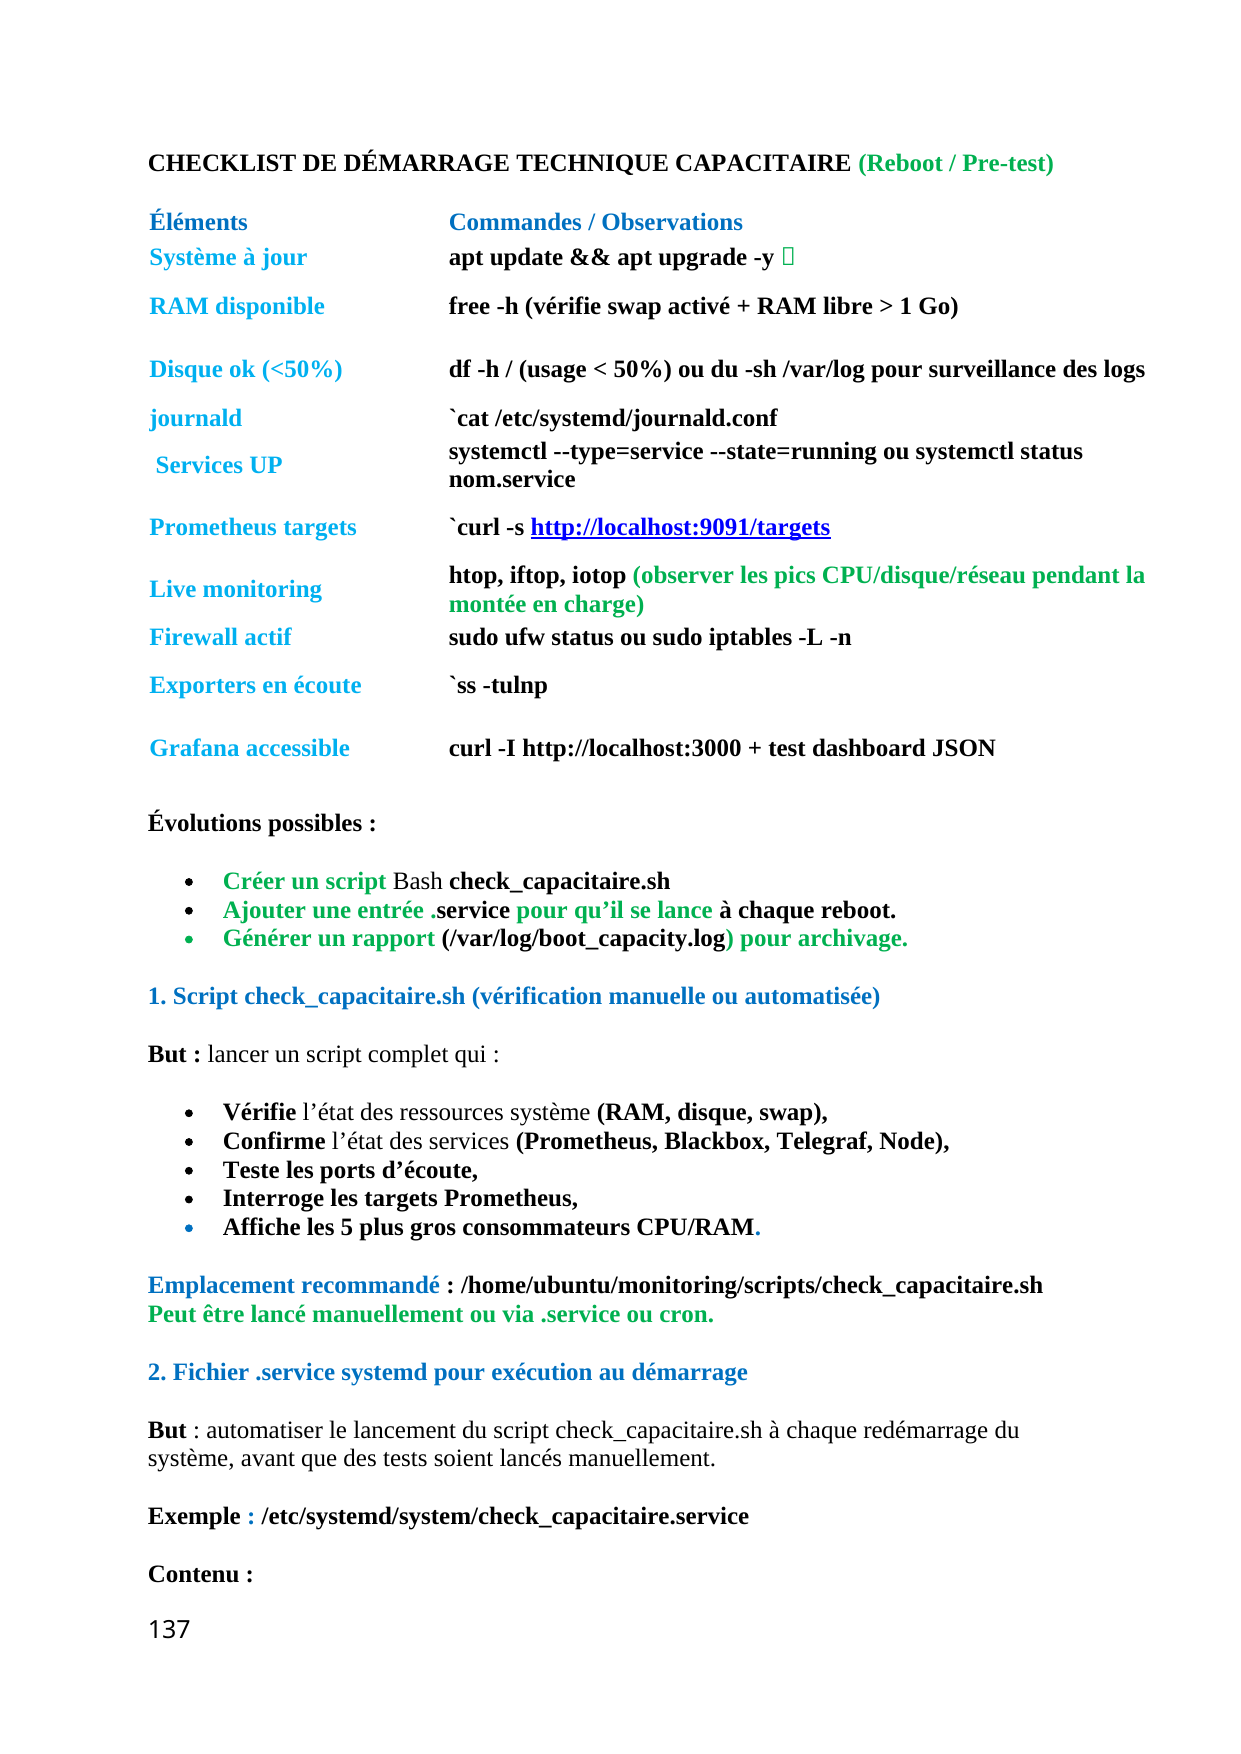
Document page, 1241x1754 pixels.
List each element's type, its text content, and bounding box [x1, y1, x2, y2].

list Teste les ports d’écoute, [185, 1155, 1093, 1183]
text Emplacement recommandé : /home/ubuntu/monitoring/scripts/check_capacitaire.sh [148, 1270, 1093, 1299]
text Évolutions possibles : [148, 808, 1093, 837]
text 2. Fichier .service systemd pour exécution au démarrage [148, 1357, 1093, 1386]
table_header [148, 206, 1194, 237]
text Contenu : [148, 1559, 1093, 1588]
text Exemple : /etc/systemd/system/check_capacitaire.service [148, 1501, 1093, 1530]
list Confirme l’état des services (Prometheus, Blackbox, Telegraf, Node), [185, 1126, 1093, 1155]
list Ajouter une entrée .service pour qu’il se lance à chaque reboot. [185, 895, 1093, 923]
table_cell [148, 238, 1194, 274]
list Générer un rapport (/var/log/boot_capacity.log) pour archivage. [185, 923, 1093, 952]
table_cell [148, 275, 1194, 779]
text But : automatiser le lancement du script check_capacitaire.sh à chaque redémarrage du système, avant que des tests soient lancés manuellement. [148, 1415, 1093, 1472]
list Vérifie l’état des ressources système (RAM, disque, swap), [185, 1097, 1093, 1126]
text But : lancer un script complet qui : [148, 1039, 1093, 1068]
text Peut être lancé manuellement ou via .service ou cron. [148, 1299, 1093, 1328]
text CHECKLIST DE DÉMARRAGE TECHNIQUE CAPACITAIRE (Reboot / Pre-test) [148, 148, 1093, 176]
list Créer un script Bash check_capacitaire.sh [185, 866, 1093, 895]
list Affiche les 5 plus gros consommateurs CPU/RAM. [185, 1212, 1093, 1241]
text 1. Script check_capacitaire.sh (vérification manuelle ou automatisée) [148, 981, 1093, 1010]
list Interroge les targets Prometheus, [185, 1183, 1093, 1212]
